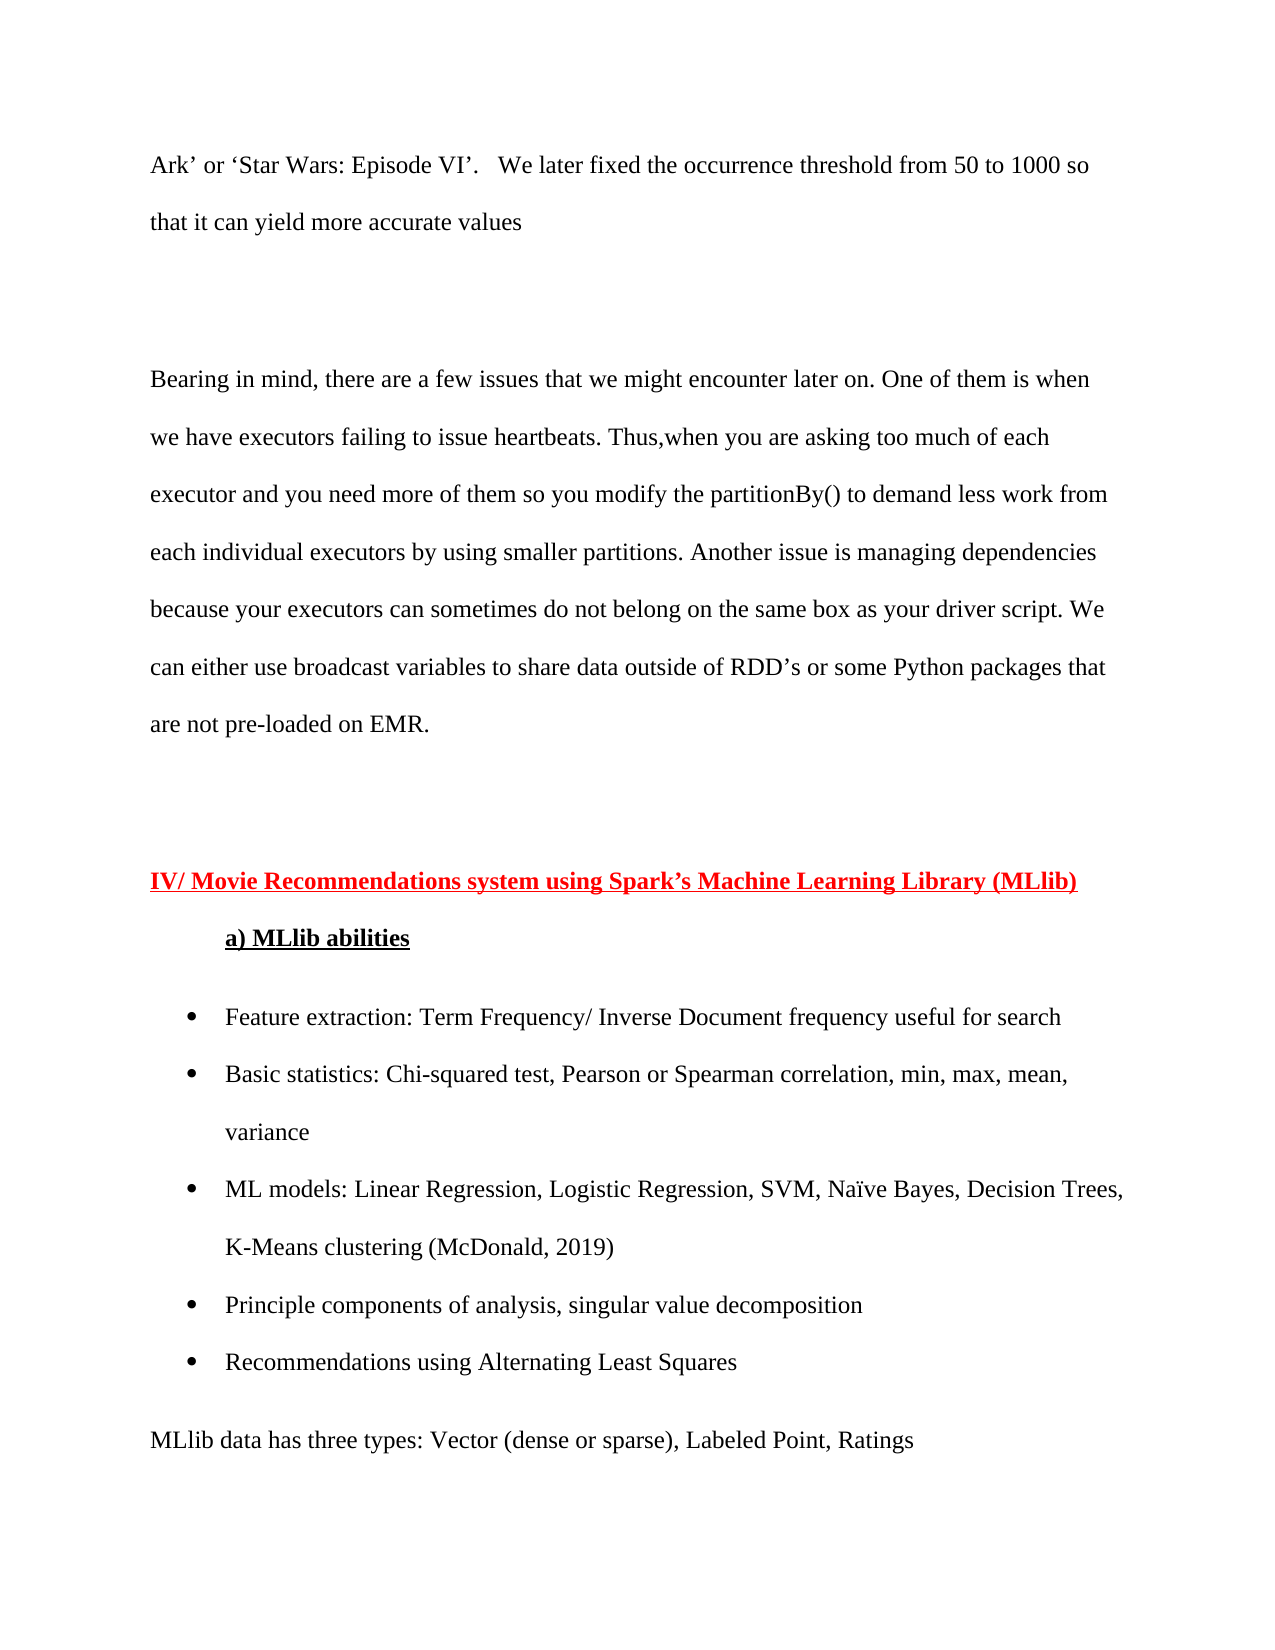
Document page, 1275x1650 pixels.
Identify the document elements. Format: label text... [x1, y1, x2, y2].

text a) MLlib abilities [150, 923, 1125, 952]
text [150, 150, 1125, 236]
text MLlib data has three types: Vector (dense or sparse), Labeled Point, Ratings [150, 1426, 1125, 1454]
list Recommendations using Alternating Least Squares [187, 1347, 1125, 1376]
list Feature extraction: Term Frequency/ Inverse Document frequency useful for search [187, 1002, 1125, 1030]
list Basic statistics: Chi-squared test, Pearson or Spearman correlation, min, max, mean, variance [187, 1059, 1125, 1145]
text Bearing in mind, there are a few issues that we might encounter later on. One of them is when we have executors failing to issue heartbeats. Thus,when you are asking too much of each executor and you need more of them so you modify the partitionBy() to demand less work from each individual executors by using smaller partitions. Another issue is managing dependencies because your executors can sometimes do not belong on the same box as your driver script. We can either use broadcast variables to share data outside of RDD’s or some Python packages that are not pre-loaded on EMR. [150, 364, 1125, 738]
list ML models: Linear Regression, Logistic Regression, SVM, Naïve Bayes, Decision Trees, K-Means clustering (McDonald, 2019) [187, 1174, 1125, 1261]
list Principle components of analysis, singular value decomposition [187, 1290, 1125, 1318]
text IV/ Movie Recommendations system using Spark’s Machine Learning Library (MLlib) [150, 866, 1125, 894]
